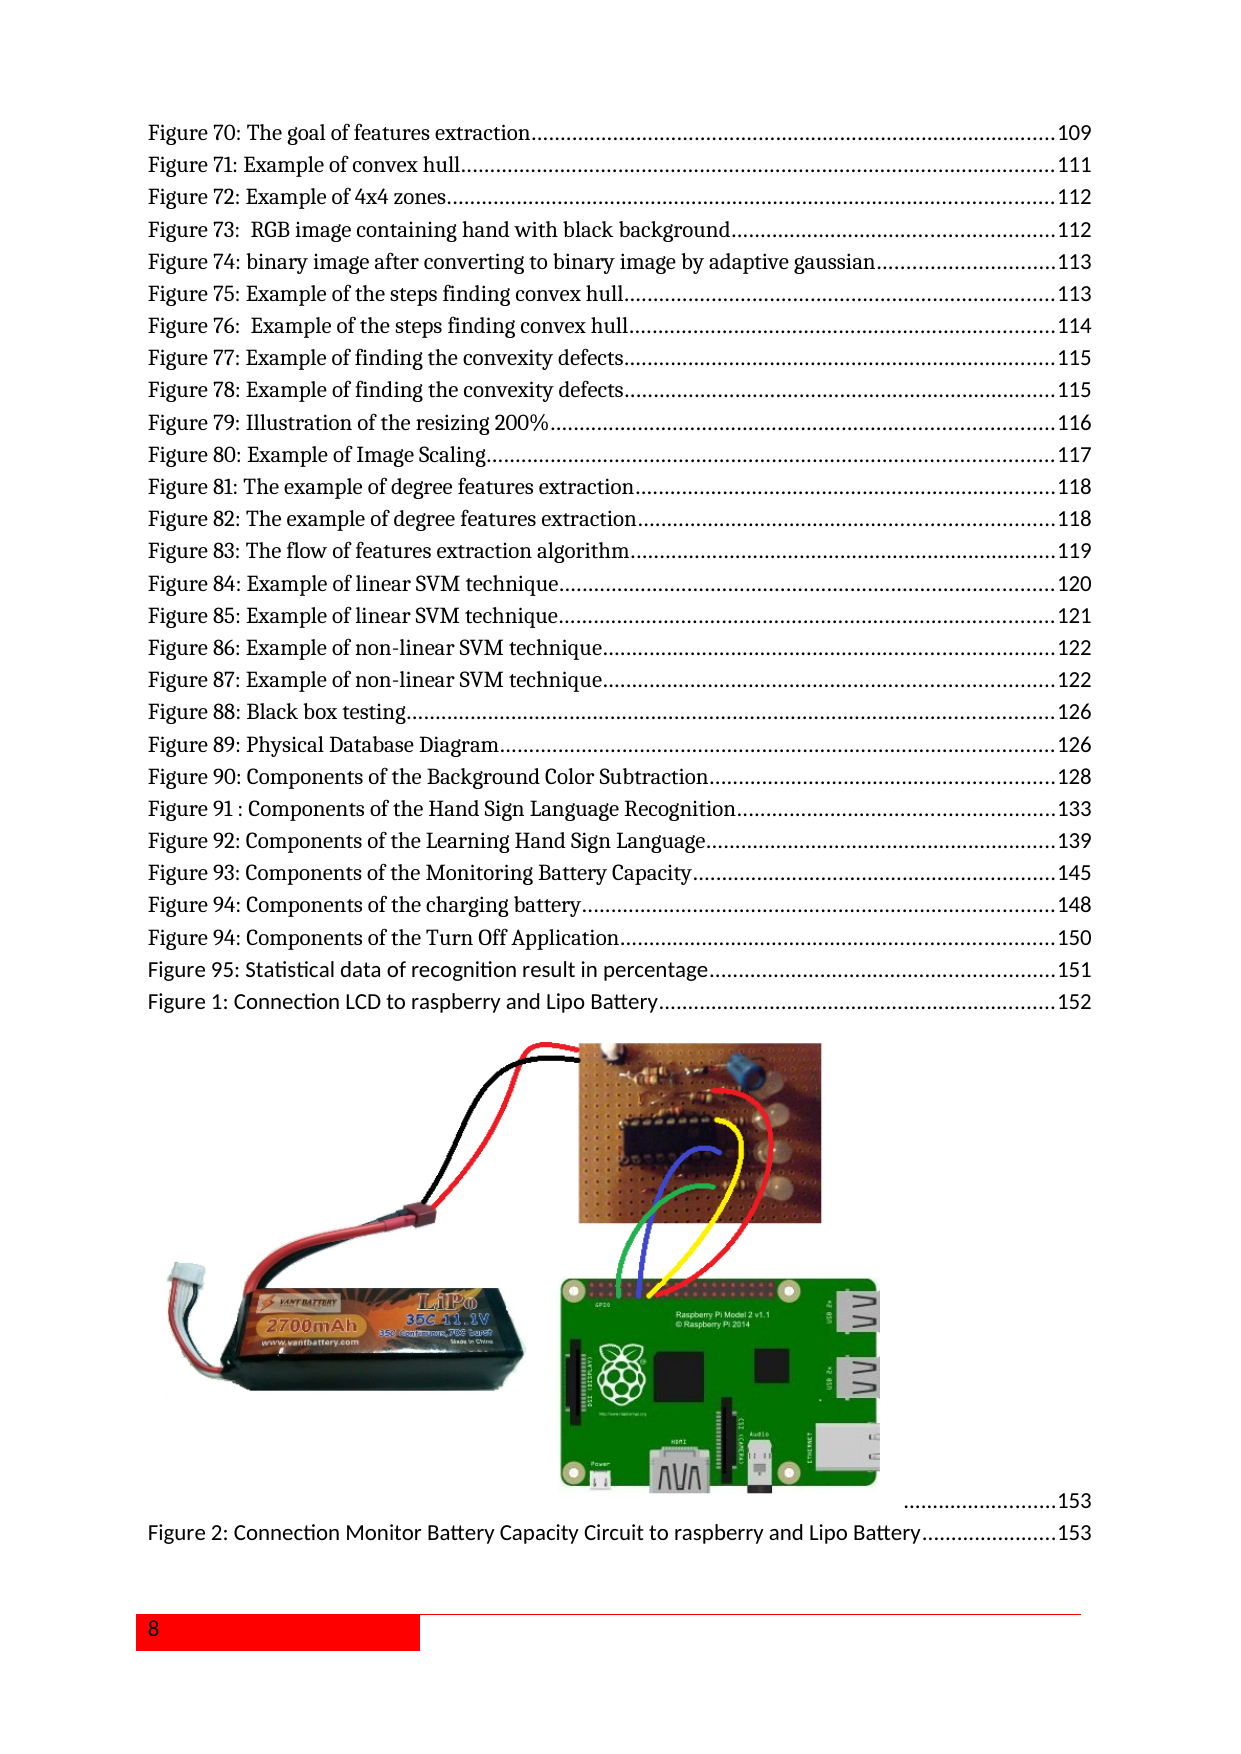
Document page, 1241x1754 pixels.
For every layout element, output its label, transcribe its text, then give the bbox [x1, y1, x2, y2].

text Figure 77: Example of finding the convexity defects 115 [148, 343, 1092, 371]
text Figure 90: Components of the Background Color Subtraction 128 [148, 762, 1092, 790]
text Figure 92: Components of the Learning Hand Sign Language 139 [148, 826, 1092, 854]
text Figure 2: Connection Monitor Battery Capacity Circuit to raspberry and Lipo Battery 153 [148, 1518, 1092, 1546]
text Figure 89: Physical Database Diagram 126 [148, 730, 1092, 758]
text Figure 91 : Components of the Hand Sign Language Recognition 133 [148, 794, 1092, 822]
text Figure 94: Components of the charging battery 148 [148, 891, 1092, 919]
text Figure 81: The example of degree features extraction 118 [148, 472, 1092, 500]
text Figure 84: Example of linear SVM technique 120 [148, 569, 1092, 597]
text Figure 87: Example of non-linear SVM technique 122 [148, 665, 1092, 693]
picture [147, 1019, 904, 1509]
text Figure 72: Example of 4x4 zones 112 [148, 182, 1092, 211]
text Figure 83: The flow of features extraction algorithm 119 [148, 537, 1092, 564]
text Figure 75: Example of the steps finding convex hull 113 [148, 279, 1092, 307]
text Figure 80: Example of Image Scaling 117 [148, 440, 1092, 468]
text Figure 95: Statistical data of recognition result in percentage 151 [148, 955, 1092, 983]
text Figure 70: The goal of features extraction 109 [148, 118, 1092, 146]
text Figure 74: binary image after converting to binary image by adaptive gaussian 113 [148, 247, 1092, 275]
text Figure 73: RGB image containing hand with black background 112 [148, 215, 1092, 243]
text Figure 88: Black box testing 126 [148, 697, 1092, 726]
text Figure 71: Example of convex hull 111 [148, 150, 1092, 178]
text Figure 79: Illustration of the resizing 200% 116 [148, 408, 1092, 436]
text Figure 78: Example of finding the convexity defects 115 [148, 376, 1092, 404]
text Figure 86: Example of non-linear SVM technique 122 [148, 633, 1092, 661]
text Figure 82: The example of degree features extraction 118 [148, 504, 1092, 532]
text Figure 1: Connection LCD to raspberry and Lipo Battery 152 [148, 987, 1092, 1015]
text Figure 85: Example of linear SVM technique 121 [148, 601, 1092, 629]
text Figure 94: Components of the Turn Off Application 150 [148, 923, 1092, 951]
text Figure 93: Components of the Monitoring Battery Capacity 145 [148, 858, 1092, 886]
text Figure 76: Example of the steps finding convex hull 114 [148, 311, 1092, 339]
